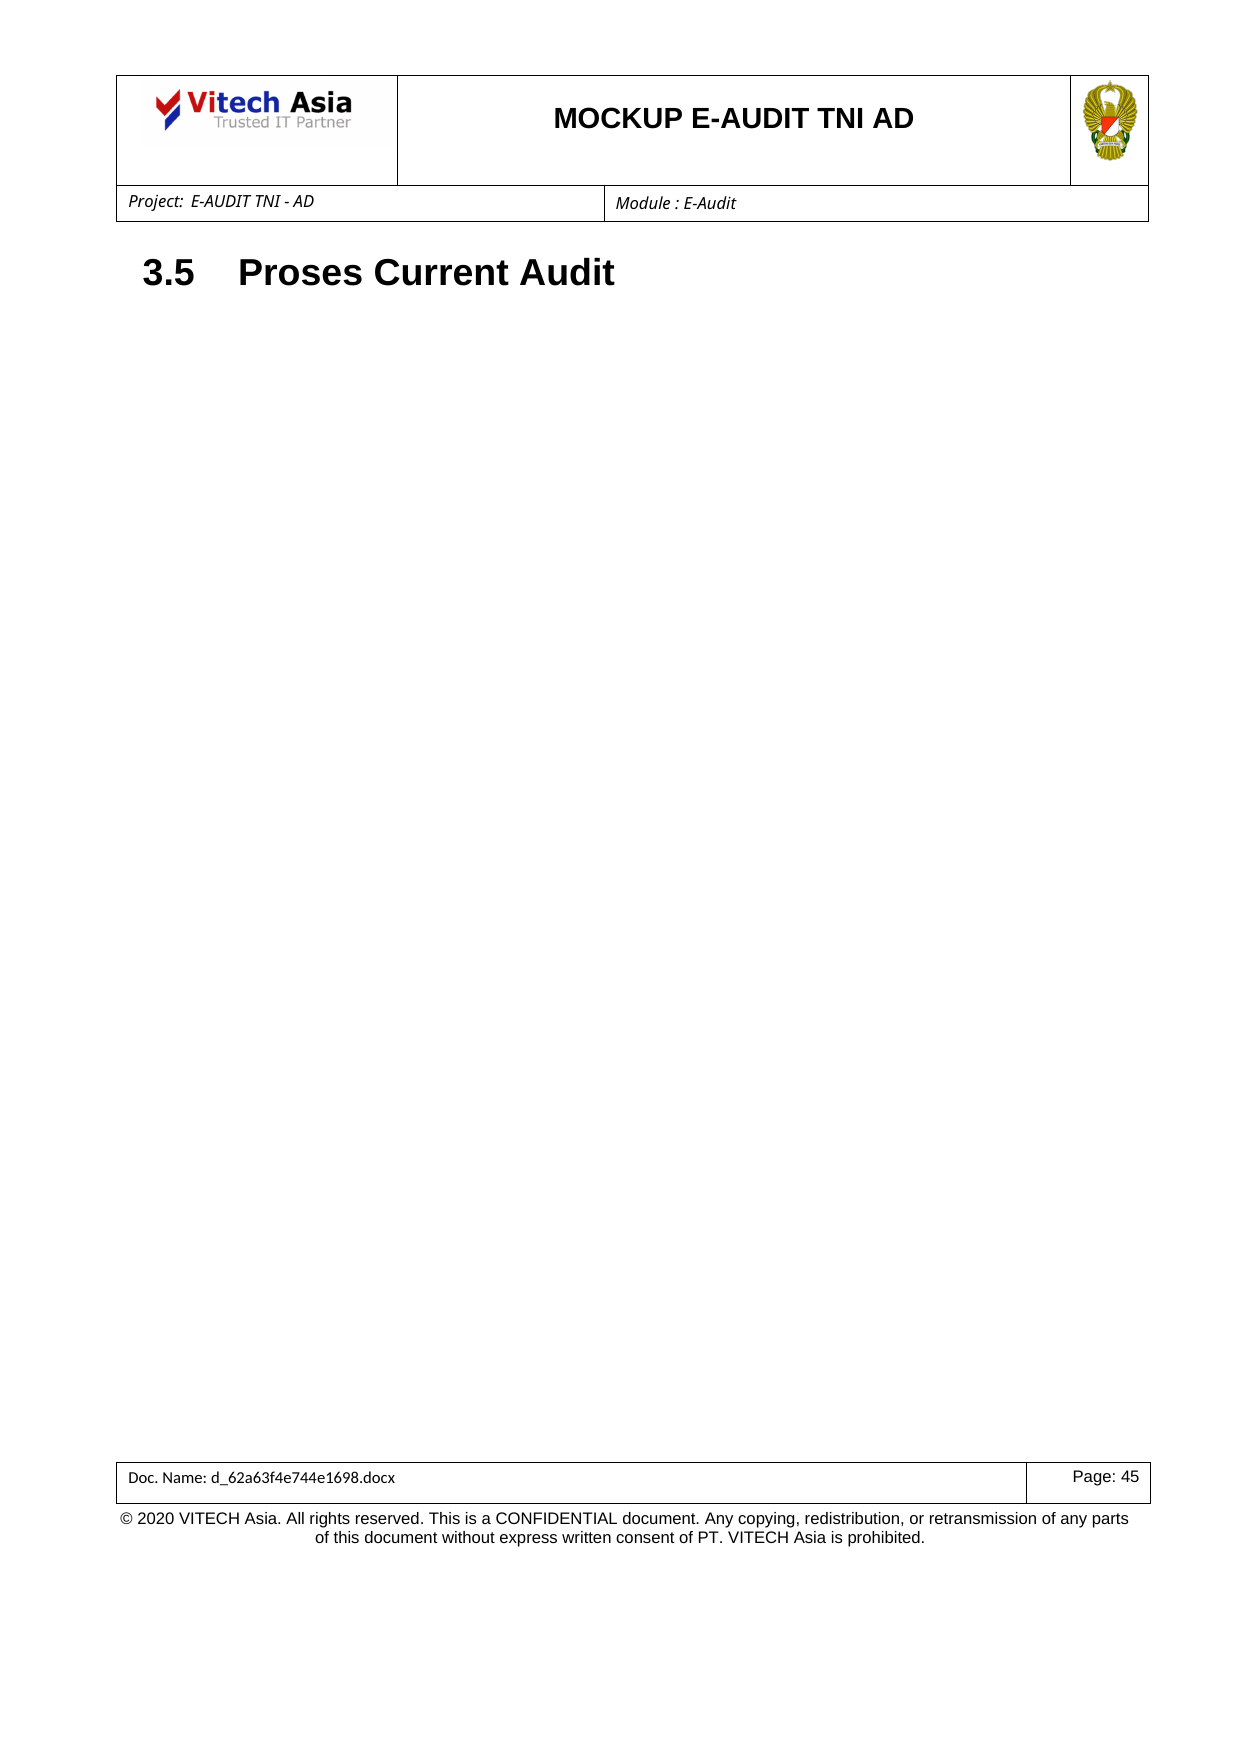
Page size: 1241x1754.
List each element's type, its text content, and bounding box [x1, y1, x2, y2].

picture [139, 76, 395, 147]
picture [1075, 77, 1144, 164]
list Proses Current Audit [142, 250, 1135, 293]
